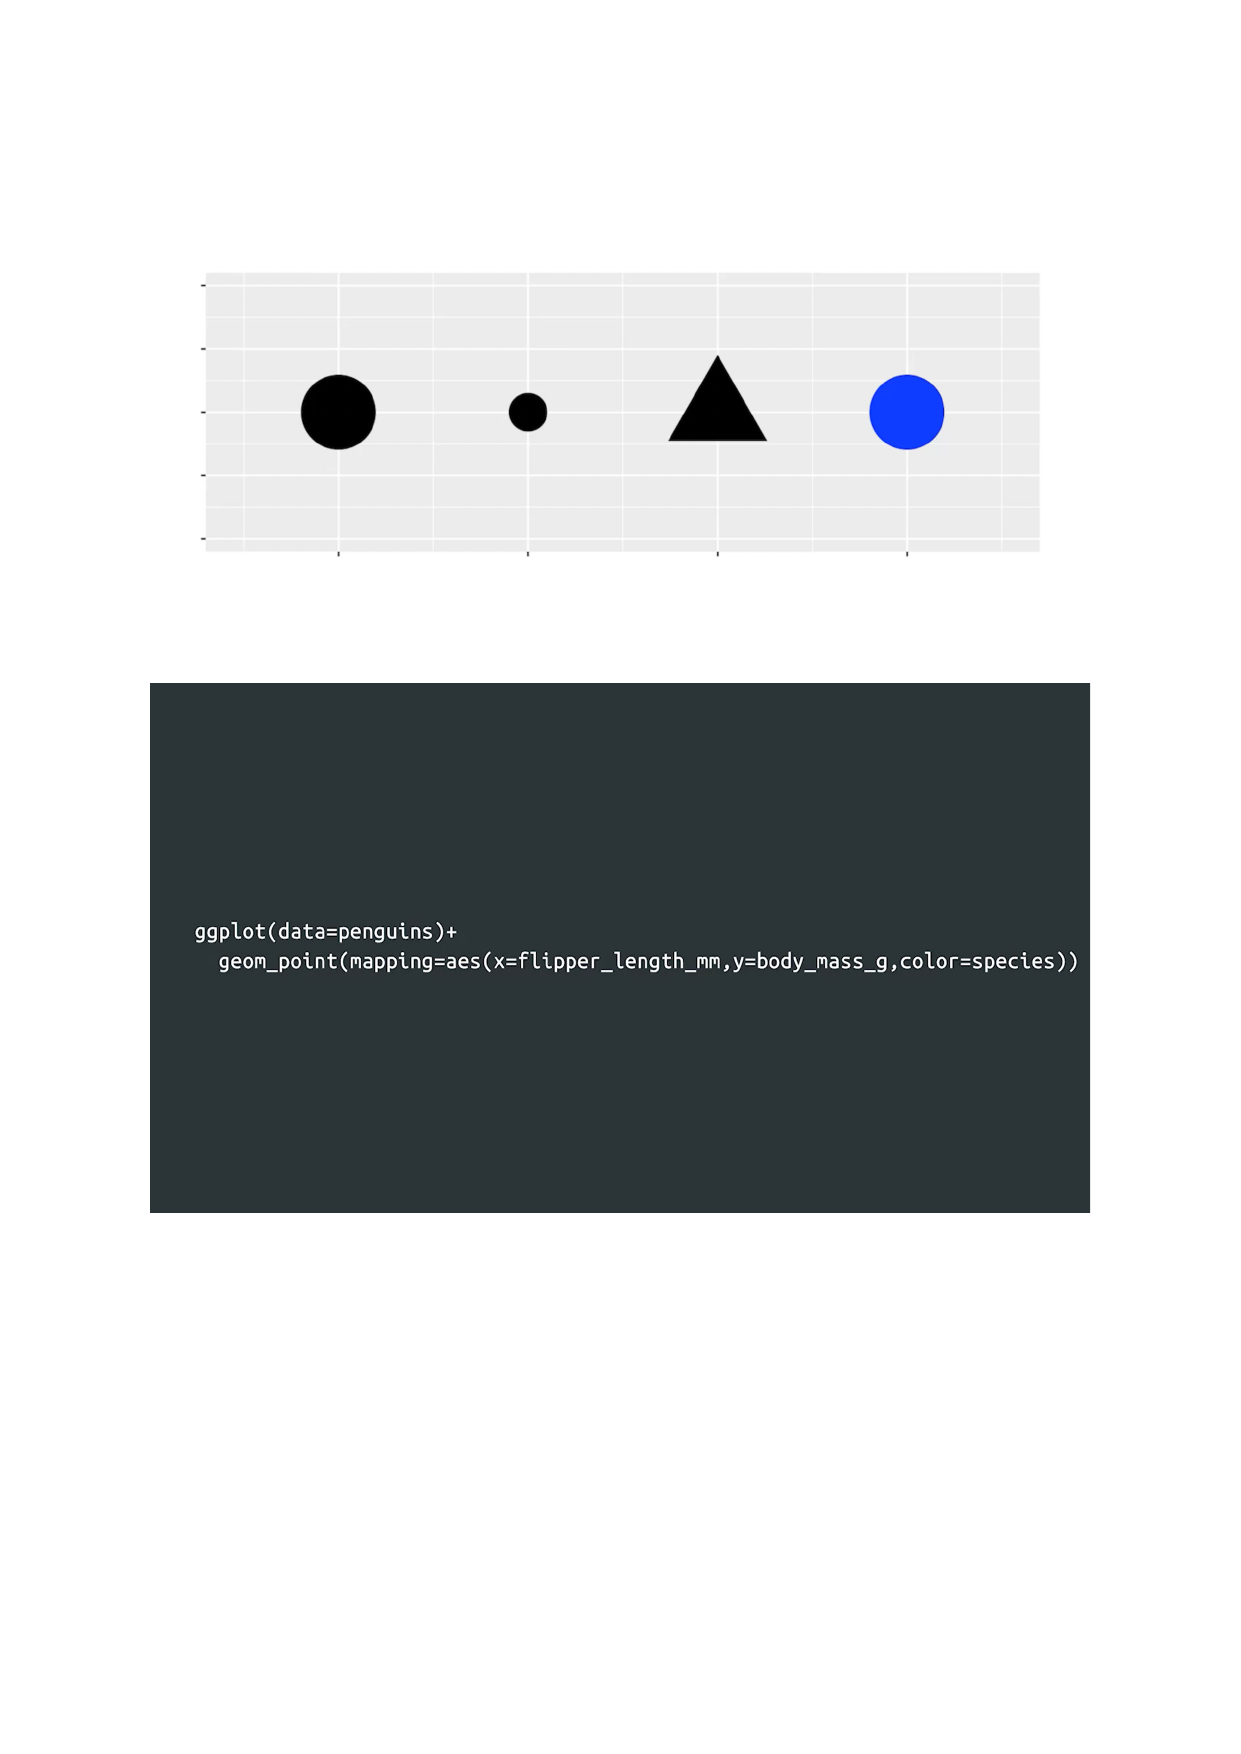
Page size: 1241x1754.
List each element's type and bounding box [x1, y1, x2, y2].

picture [150, 150, 1091, 680]
picture [150, 683, 1091, 1213]
